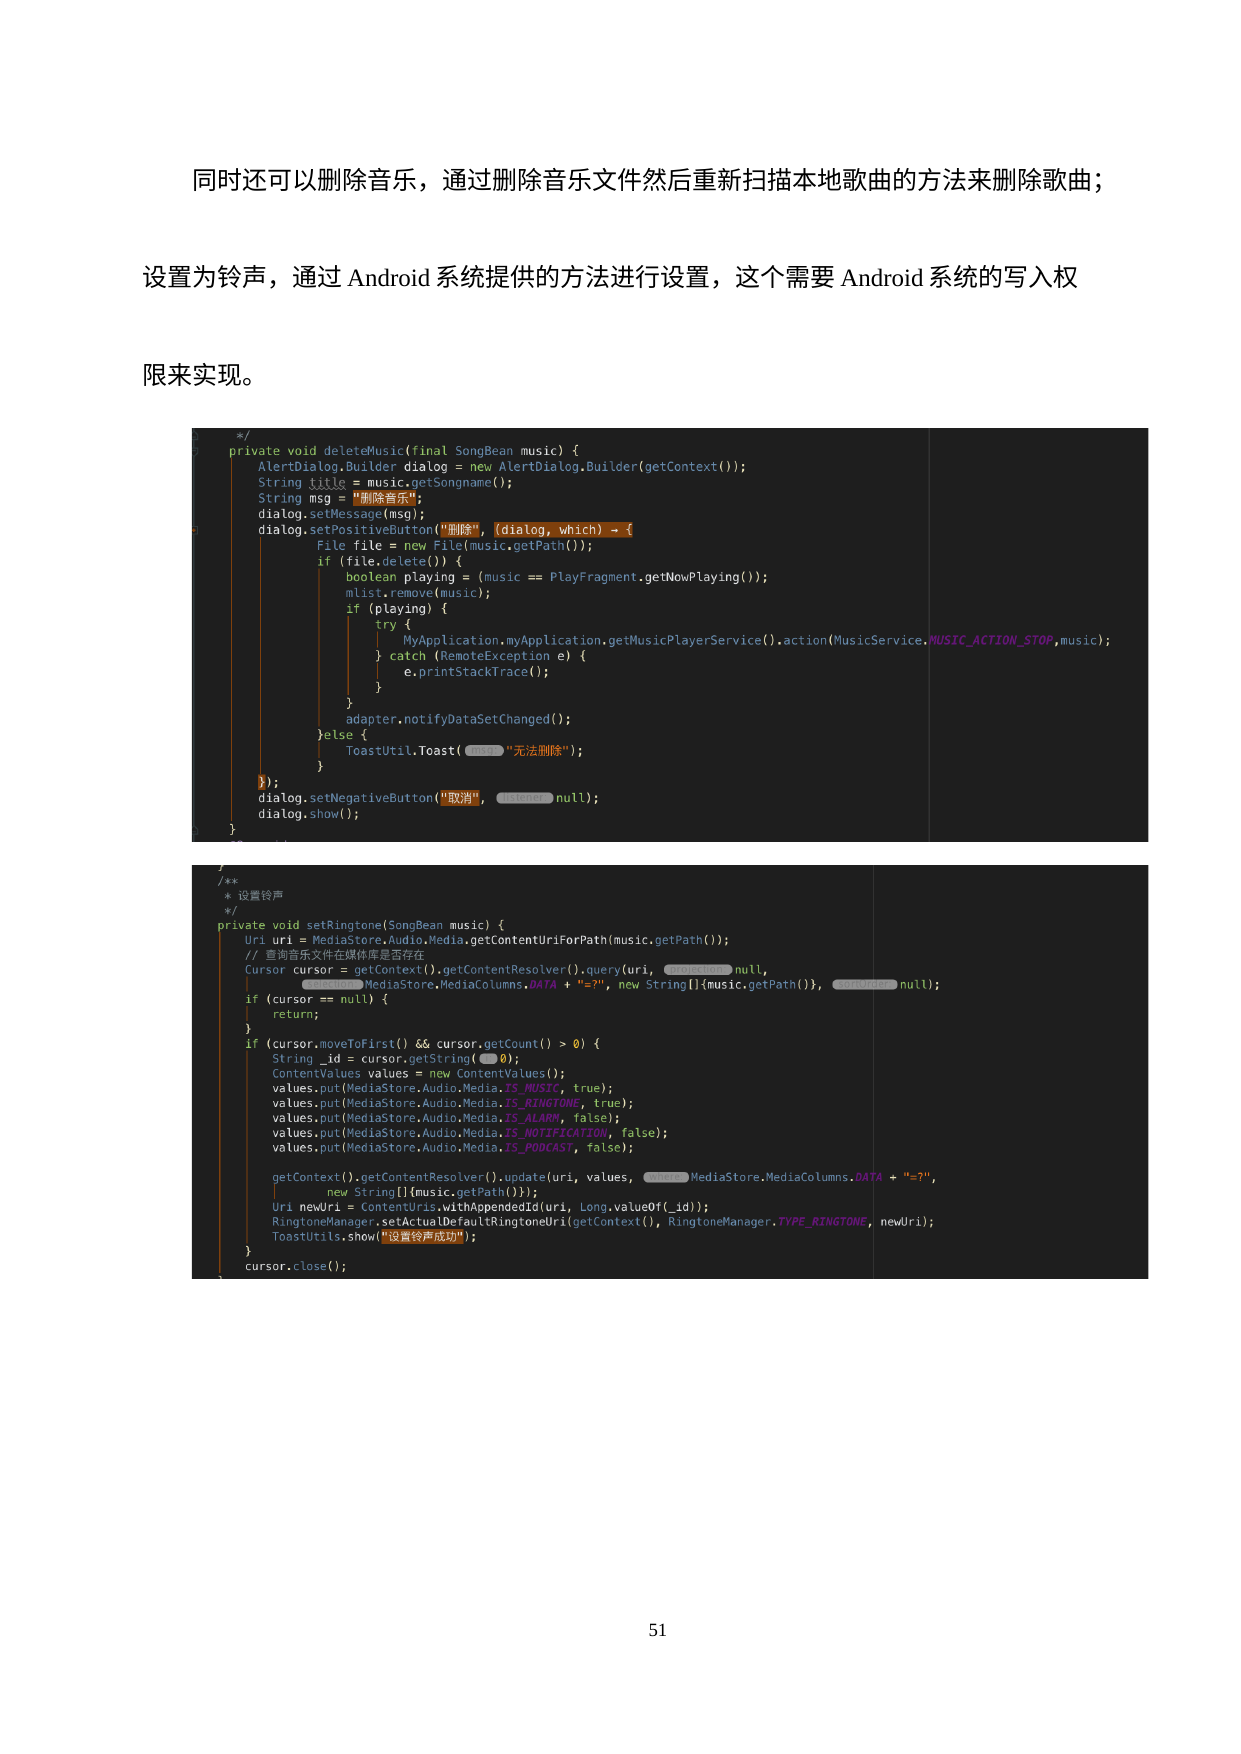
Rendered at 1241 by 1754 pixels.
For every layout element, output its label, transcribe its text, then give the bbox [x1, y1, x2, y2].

text 同时还可以删除音乐，通过删除音乐文件然后重新扫描本地歌曲的方法来删除歌曲；设置为铃声，通过Android系统提供的方法进行设置，这个需要Android系统的写入权限来实现。 [142, 146, 1098, 406]
picture [191, 428, 1149, 842]
picture [191, 865, 1149, 1279]
